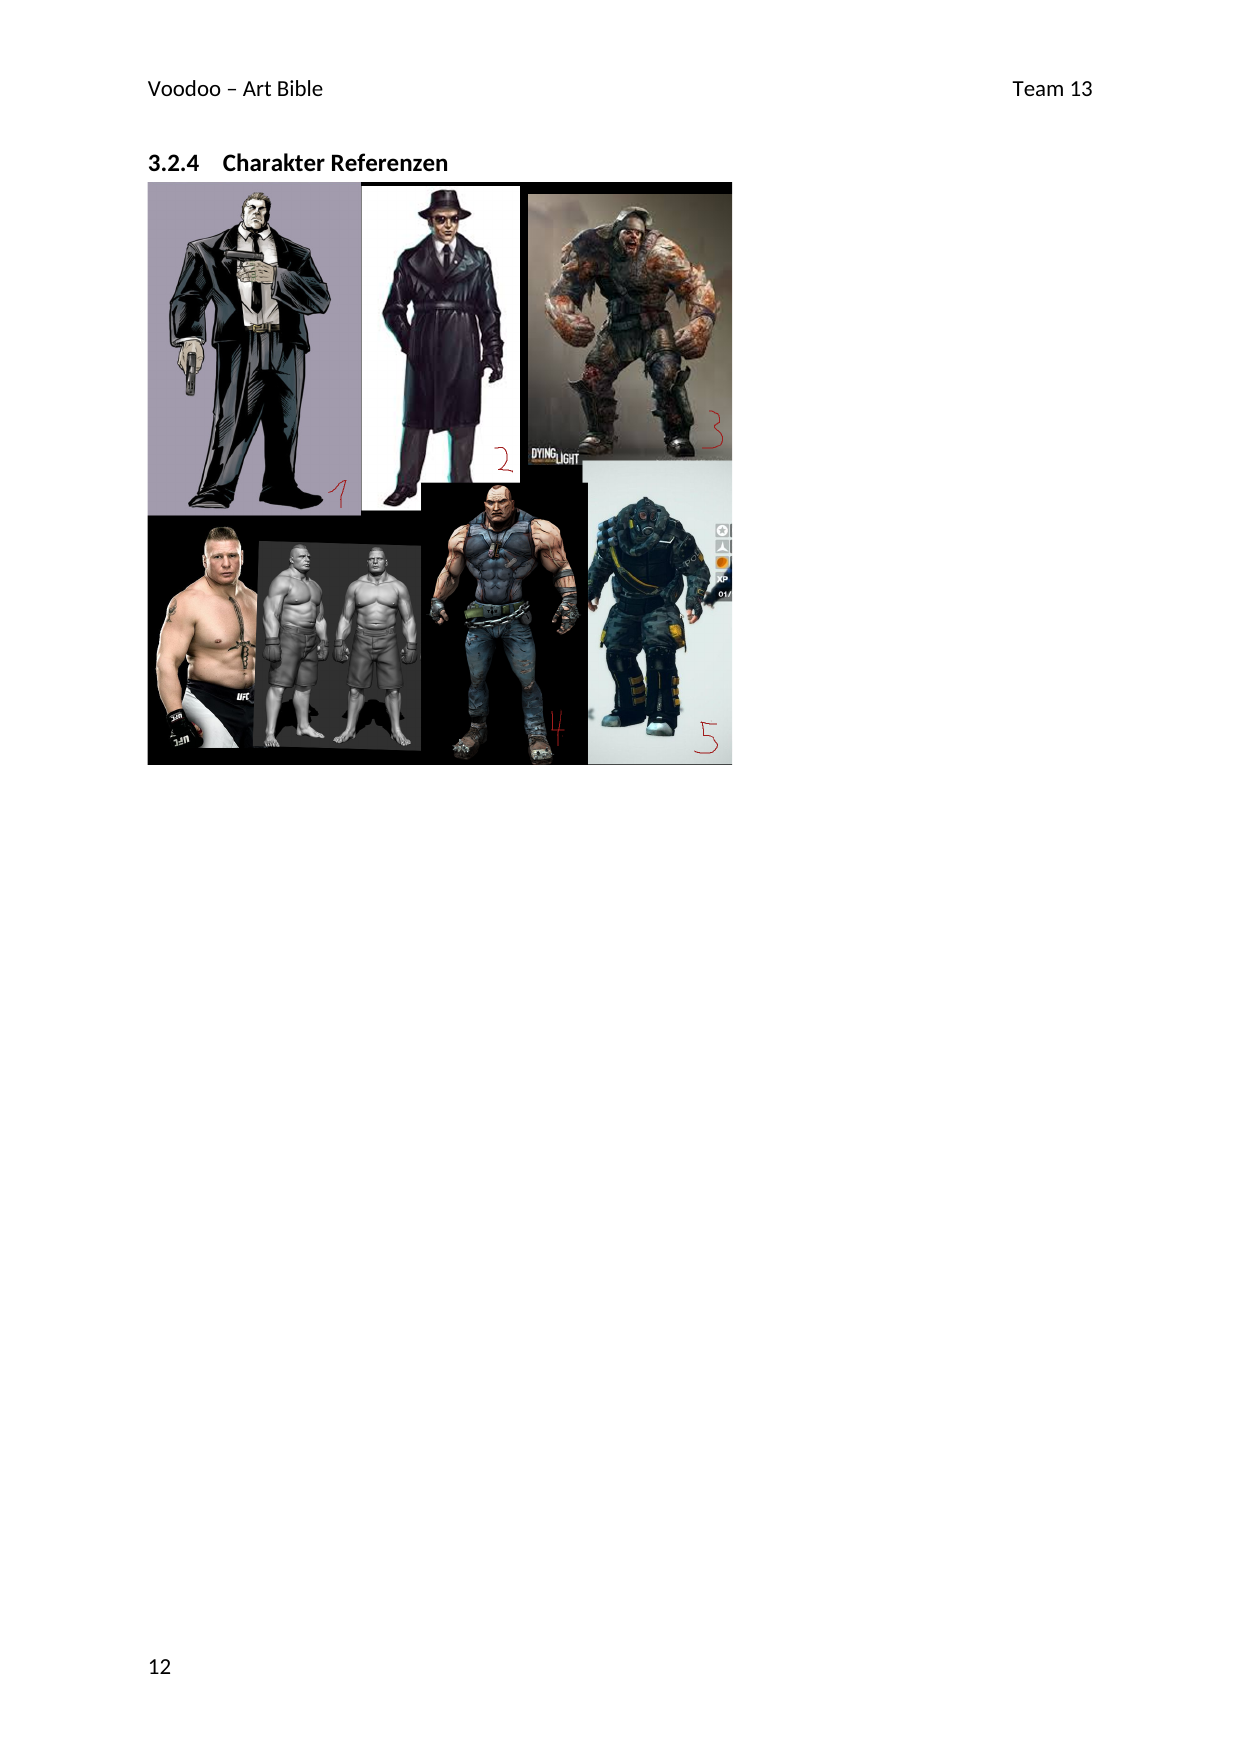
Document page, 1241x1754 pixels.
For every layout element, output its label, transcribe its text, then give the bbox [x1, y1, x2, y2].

picture [147, 182, 733, 765]
subtitle Charakter Referenzen [148, 148, 1093, 178]
